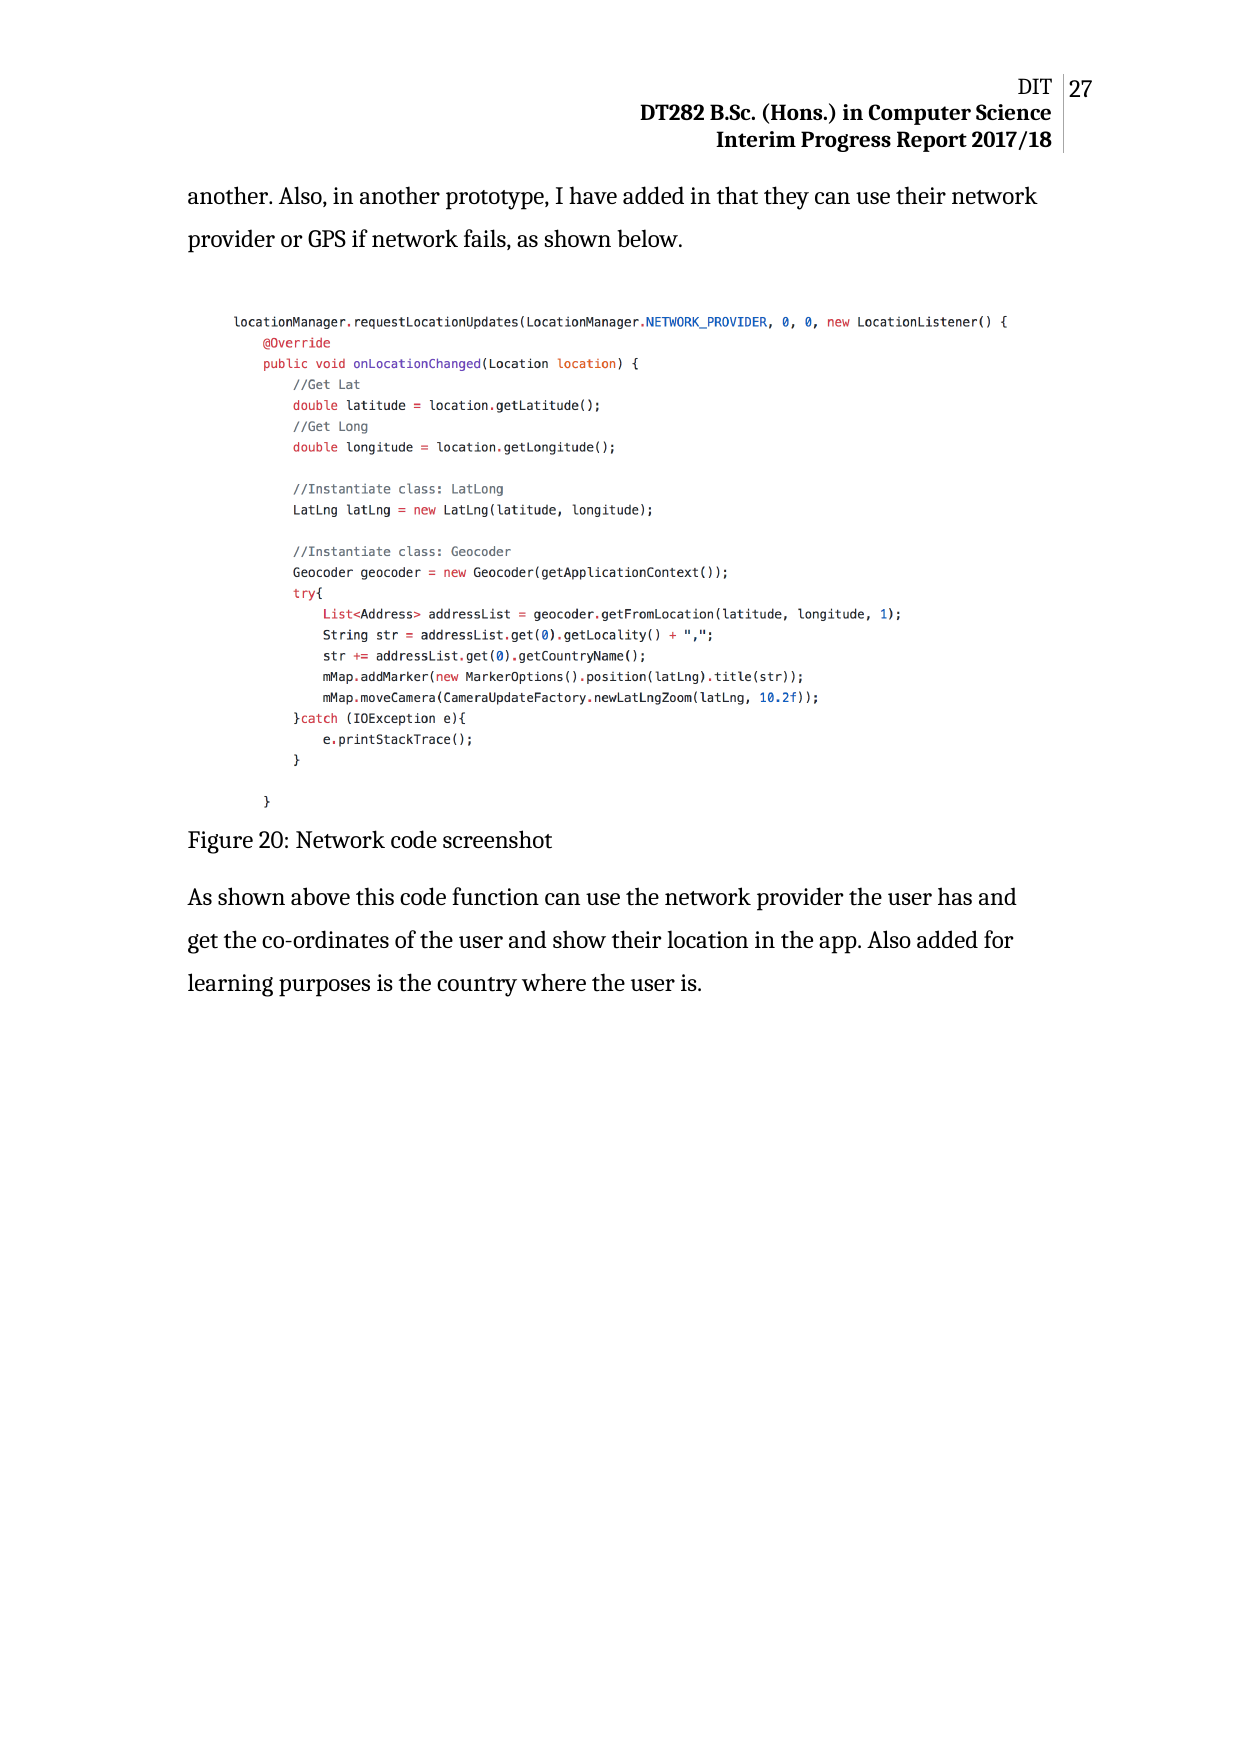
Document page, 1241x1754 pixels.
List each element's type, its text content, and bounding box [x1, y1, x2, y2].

text Figure 20: Network code screenshot [187, 826, 1053, 854]
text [187, 182, 1053, 253]
picture [187, 296, 1043, 826]
text As shown above this code function can use the network provider the user has and get the co-ordinates of the user and show their location in the app. Also added for learning purposes is the country where the user is. [187, 883, 1053, 998]
